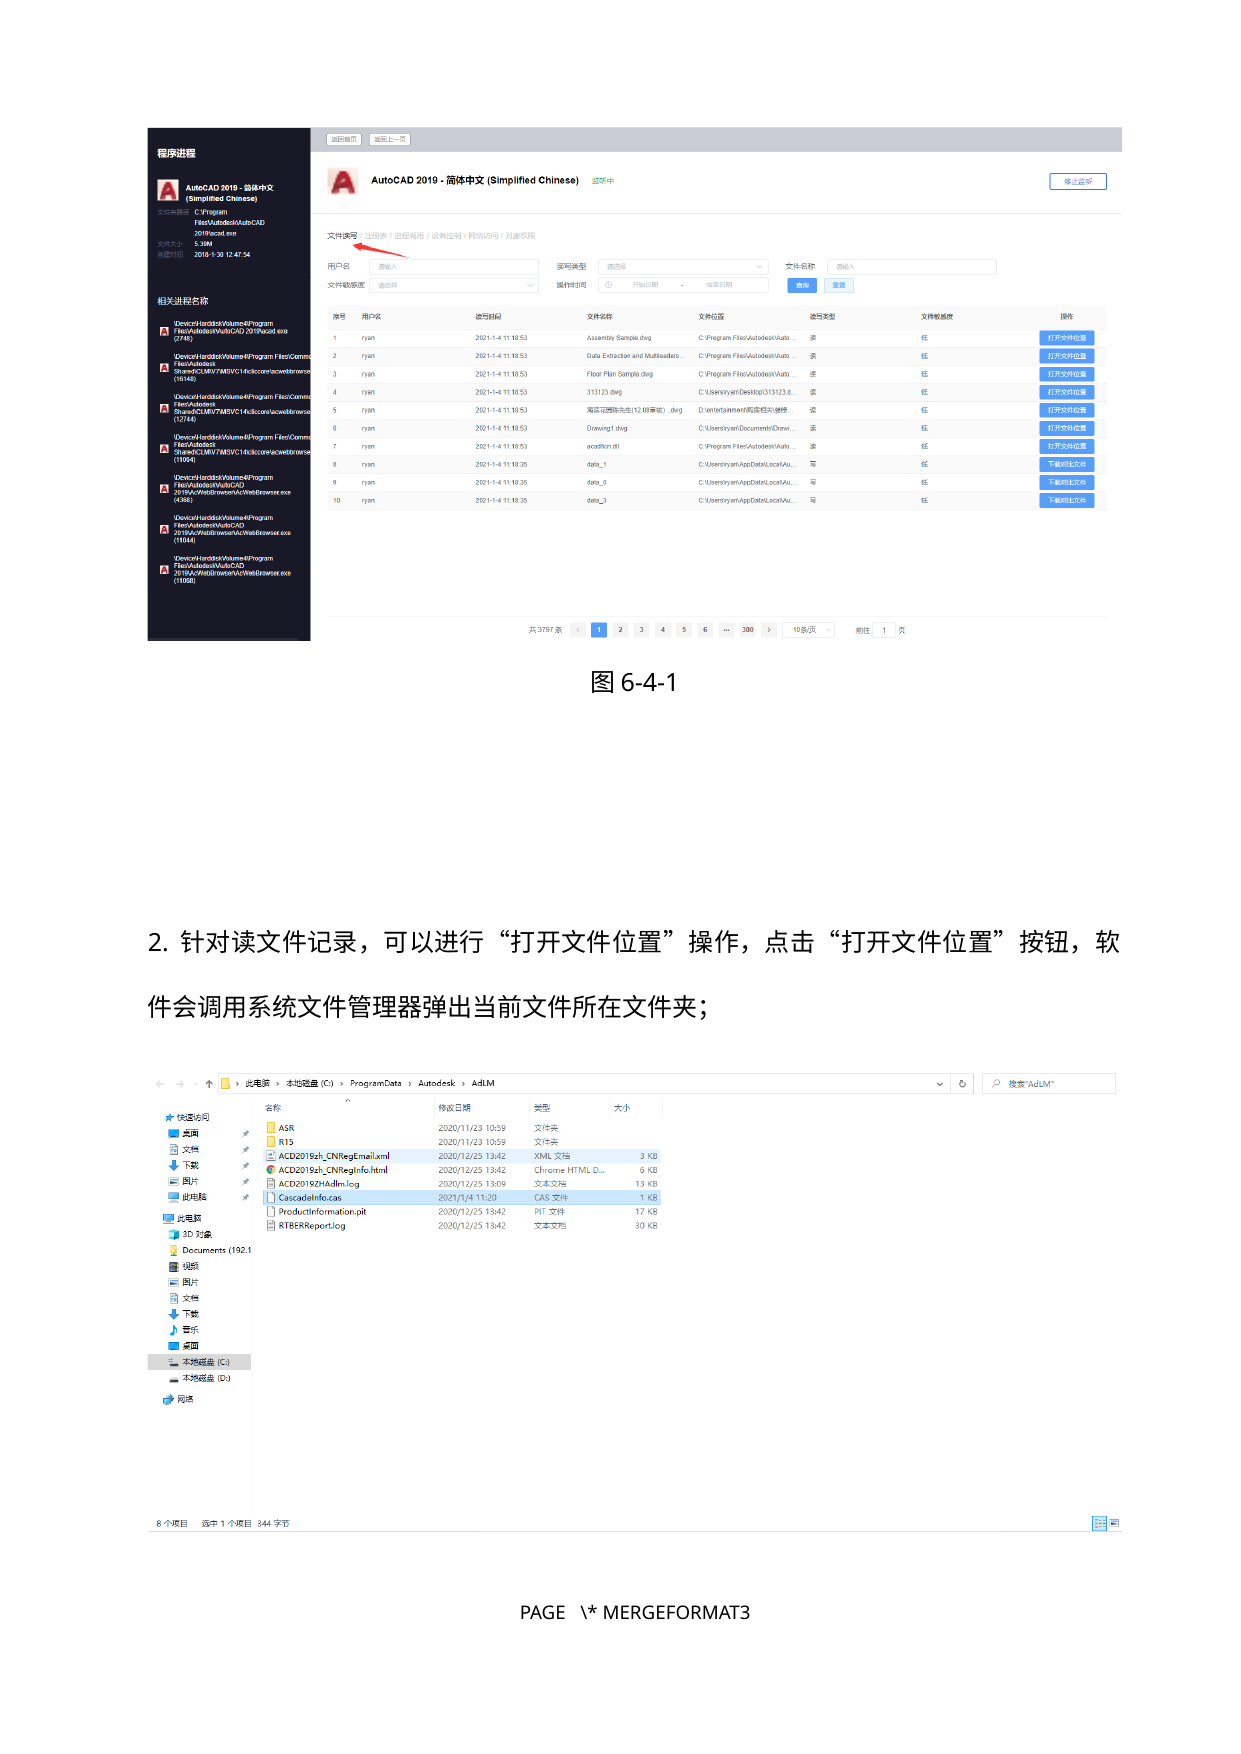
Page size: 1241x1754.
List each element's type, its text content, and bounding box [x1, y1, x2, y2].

text 图6-4-1 [148, 648, 1122, 713]
list 针对读文件记录，可以进行“打开文件位置”操作，点击“打开文件位置”按钮，软件会调用系统文件管理器弹出当前文件所在文件夹； [148, 908, 1122, 1038]
picture [147, 127, 1123, 641]
picture [147, 1070, 1123, 1532]
